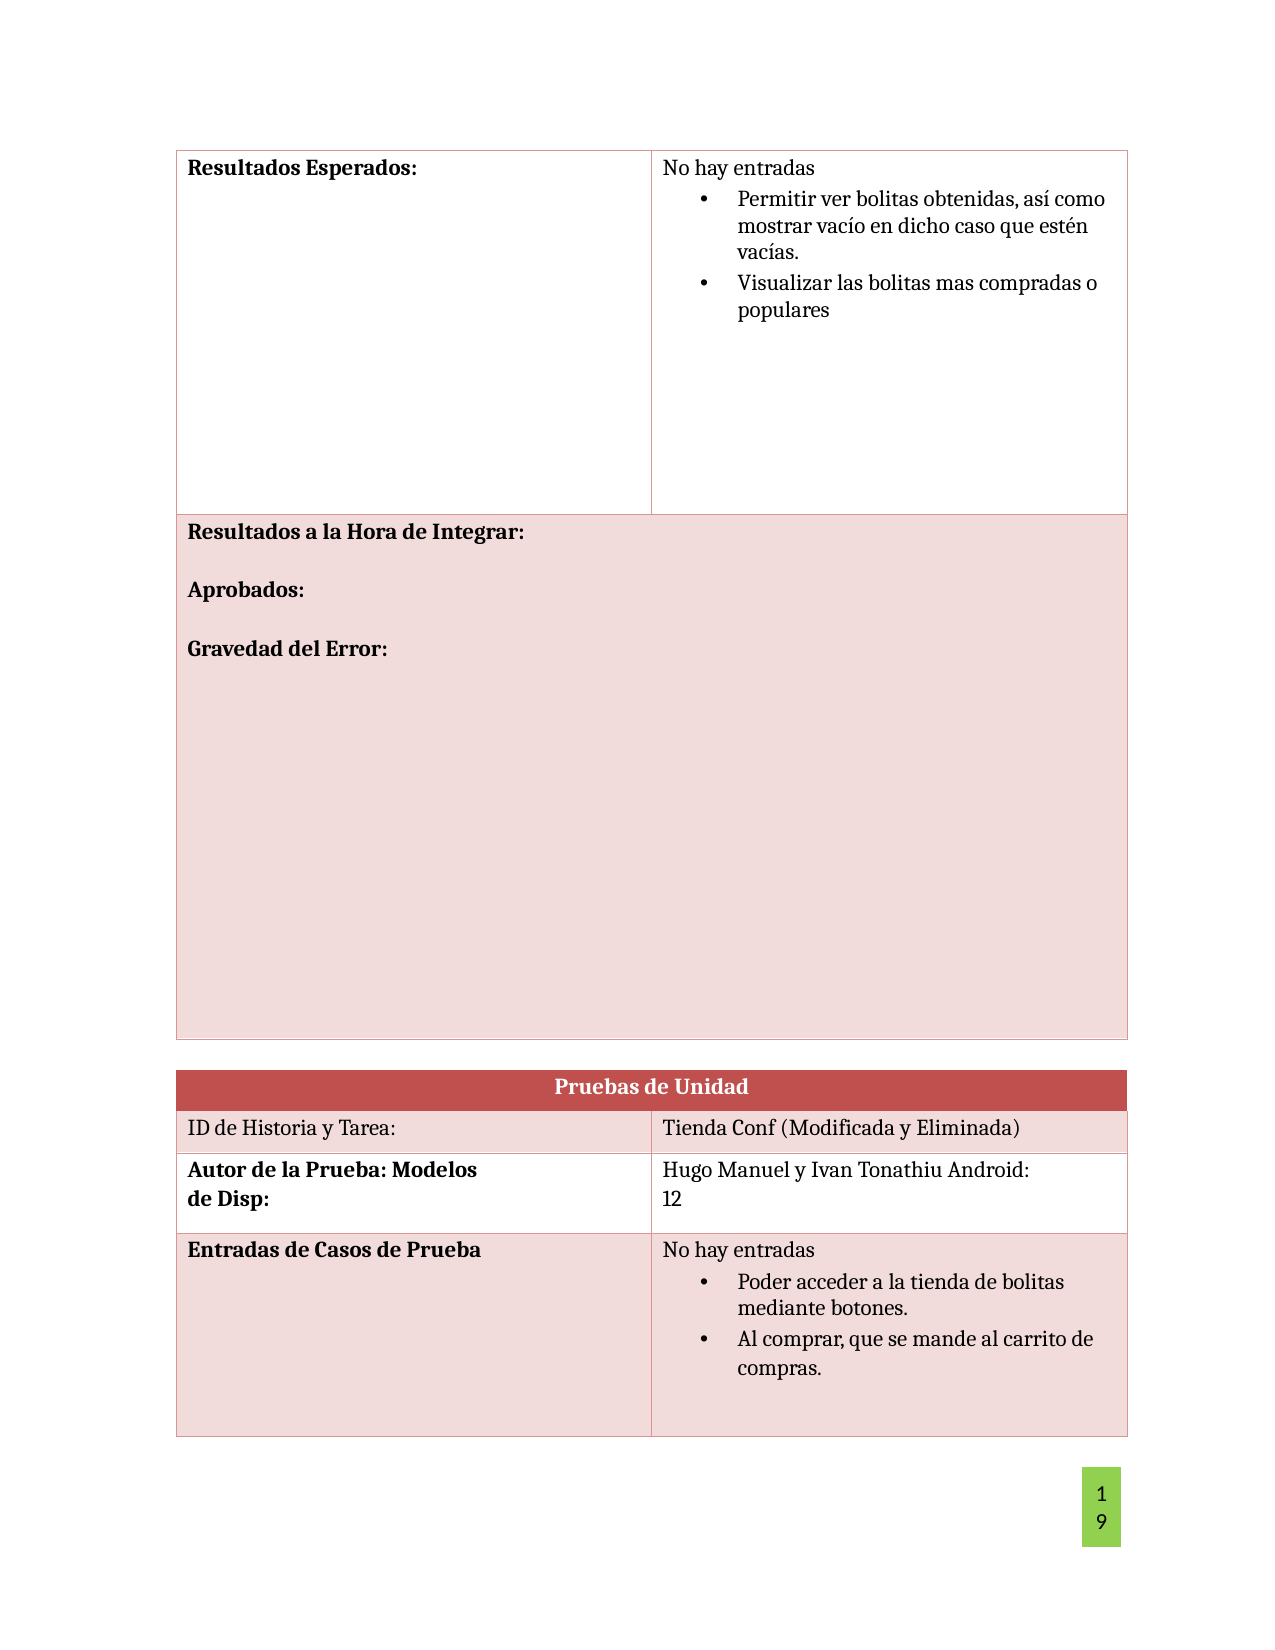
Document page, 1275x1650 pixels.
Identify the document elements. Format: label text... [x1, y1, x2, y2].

table_cell No hay entradas Poder acceder a la tienda de bolitas mediante botones. Al comprar, que se mande al carrito de compras. [652, 1234, 1127, 1436]
table_cell Autor de la Prueba: Modelos de Disp: [177, 1154, 651, 1232]
table_cell Resultados a la Hora de Integrar: Aprobados: Gravedad del Error: [177, 515, 1127, 1038]
table_cell Tienda Conf (Modificada y Eliminada) [652, 1111, 1127, 1152]
table_cell No hay entradas Permitir ver bolitas obtenidas, así como mostrar vacío en dicho caso que estén vacías. Visualizar las bolitas mas compradas o populares [652, 151, 1127, 514]
table_cell Resultados Esperados: [177, 151, 651, 514]
table_cell Hugo Manuel y Ivan Tonathiu Android: 12 [652, 1154, 1127, 1232]
table_header Pruebas de Unidad [176, 1070, 1127, 1111]
table_cell ID de Historia y Tarea: [177, 1111, 651, 1152]
table_cell Entradas de Casos de Prueba [177, 1234, 651, 1436]
